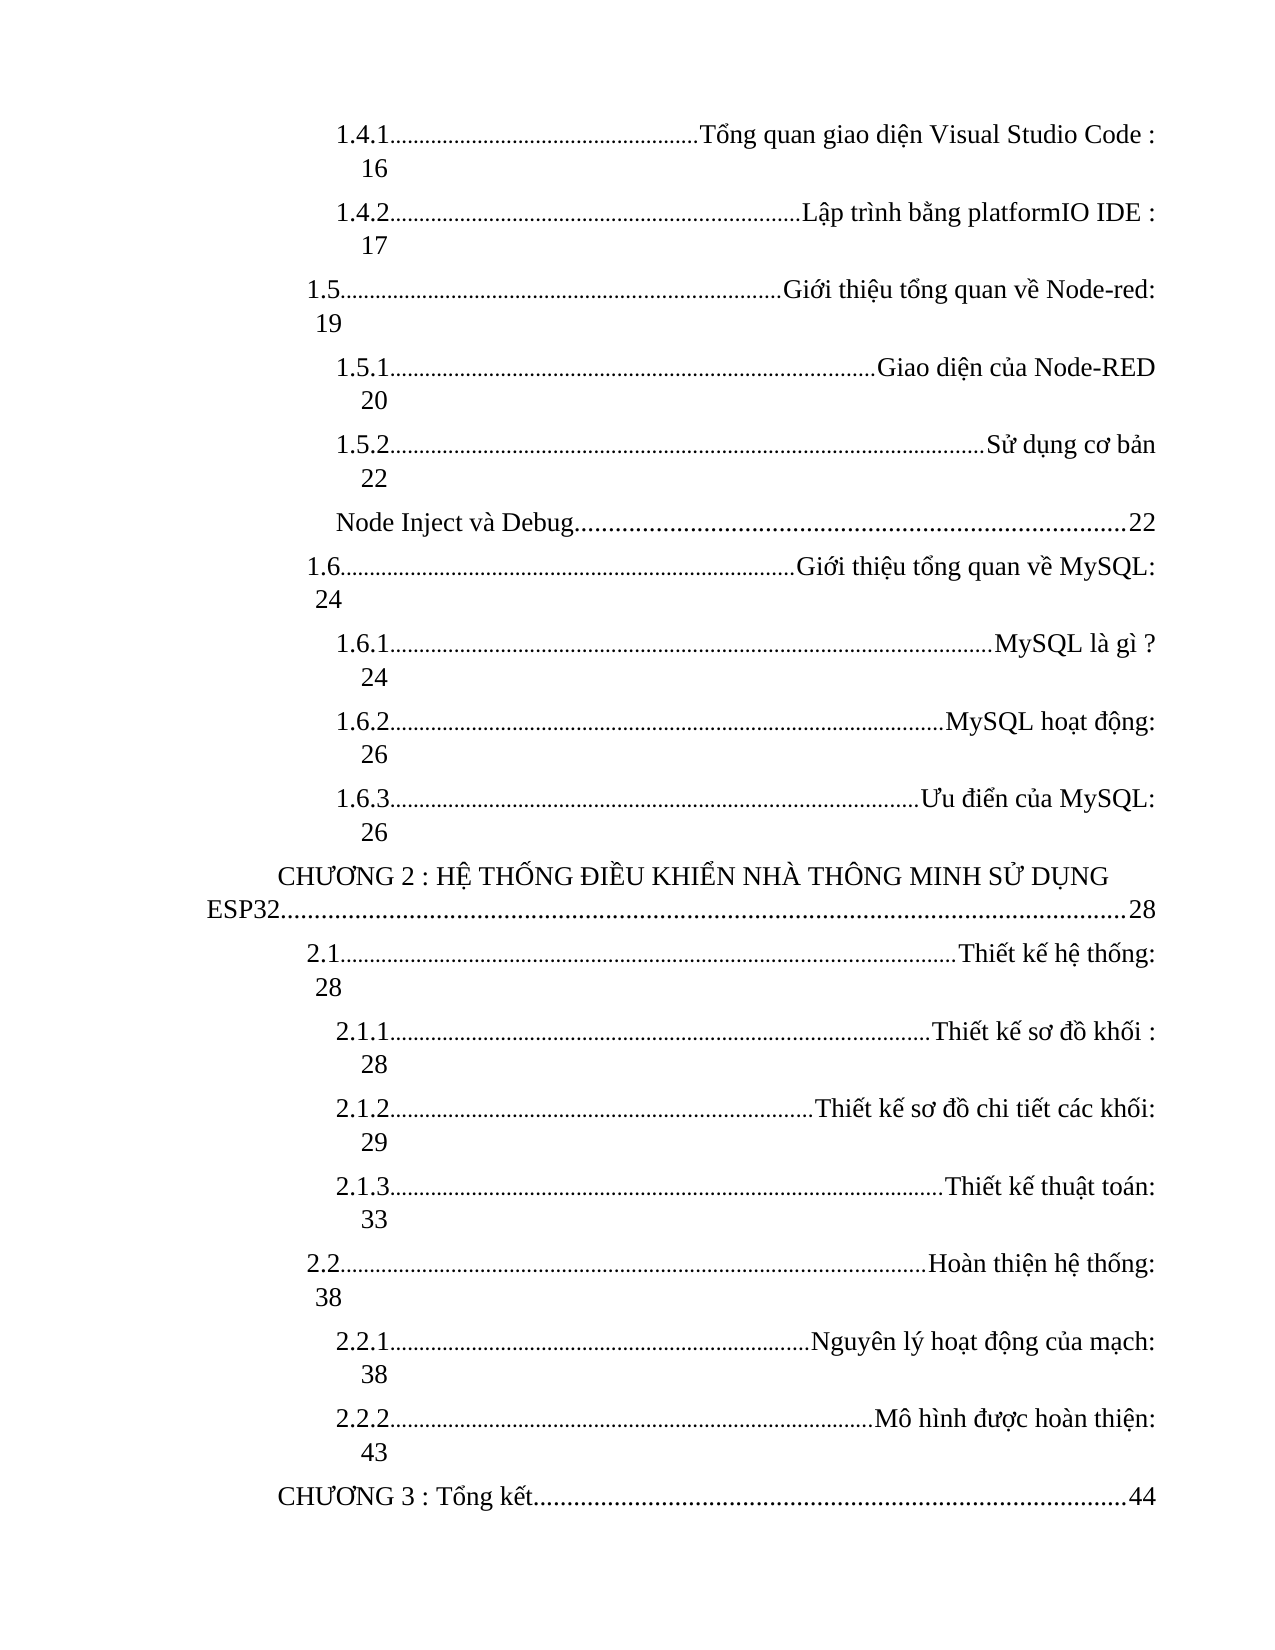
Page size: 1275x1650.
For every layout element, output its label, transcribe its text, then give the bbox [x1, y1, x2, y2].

text CHƯƠNG 3 : Tổng kết 44 [206, 1479, 1157, 1511]
text 1.5.1 Giao diện của Node-RED 20 [265, 351, 1157, 415]
text 2.2.1 Nguyên lý hoạt động của mạch: 38 [265, 1324, 1157, 1389]
text 2.2 Hoàn thiện hệ thống: 38 [236, 1247, 1157, 1312]
text Node Inject và Debug 22 [265, 506, 1157, 537]
text 2.1 Thiết kế hệ thống: 28 [236, 937, 1157, 1002]
text 1.5 Giới thiệu tổng quan về Node-red: 19 [236, 273, 1157, 338]
text 1.6.3 Ưu điển của MySQL: 26 [265, 782, 1157, 847]
text 2.1.3 Thiết kế thuật toán: 33 [265, 1169, 1157, 1234]
text 1.6.2 MySQL hoạt động: 26 [265, 704, 1157, 769]
text 1.6 Giới thiệu tổng quan về MySQL: 24 [236, 549, 1157, 614]
text CHƯƠNG 2 : HỆ THỐNG ĐIỀU KHIỂN NHÀ THÔNG MINH SỬ DỤNG ESP32 28 [206, 859, 1157, 924]
text 2.1.2 Thiết kế sơ đồ chi tiết các khối: 29 [265, 1092, 1157, 1157]
text 2.1.1 Thiết kế sơ đồ khối : 28 [265, 1014, 1157, 1079]
text 1.5.2 Sử dụng cơ bản 22 [265, 428, 1157, 493]
text 1.4.1 Tổng quan giao diện Visual Studio Code : 16 [265, 118, 1157, 183]
text 1.4.2 Lập trình bằng platformIO IDE : 17 [265, 196, 1157, 260]
text 1.6.1 MySQL là gì ? 24 [265, 627, 1157, 692]
text 2.2.2 Mô hình được hoàn thiện: 43 [265, 1402, 1157, 1467]
